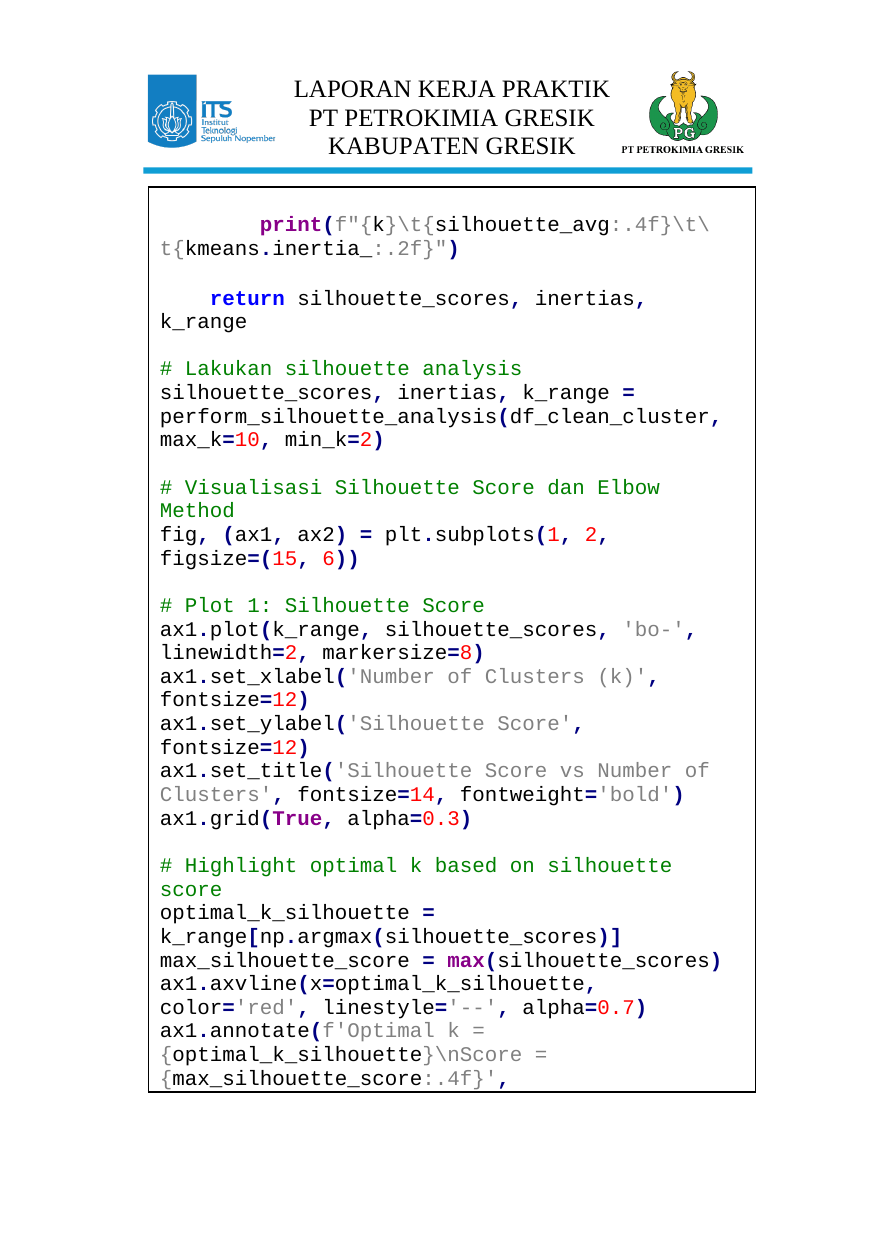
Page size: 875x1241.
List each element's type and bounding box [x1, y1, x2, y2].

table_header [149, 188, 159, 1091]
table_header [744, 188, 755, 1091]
picture [147, 74, 276, 148]
picture [612, 67, 753, 158]
